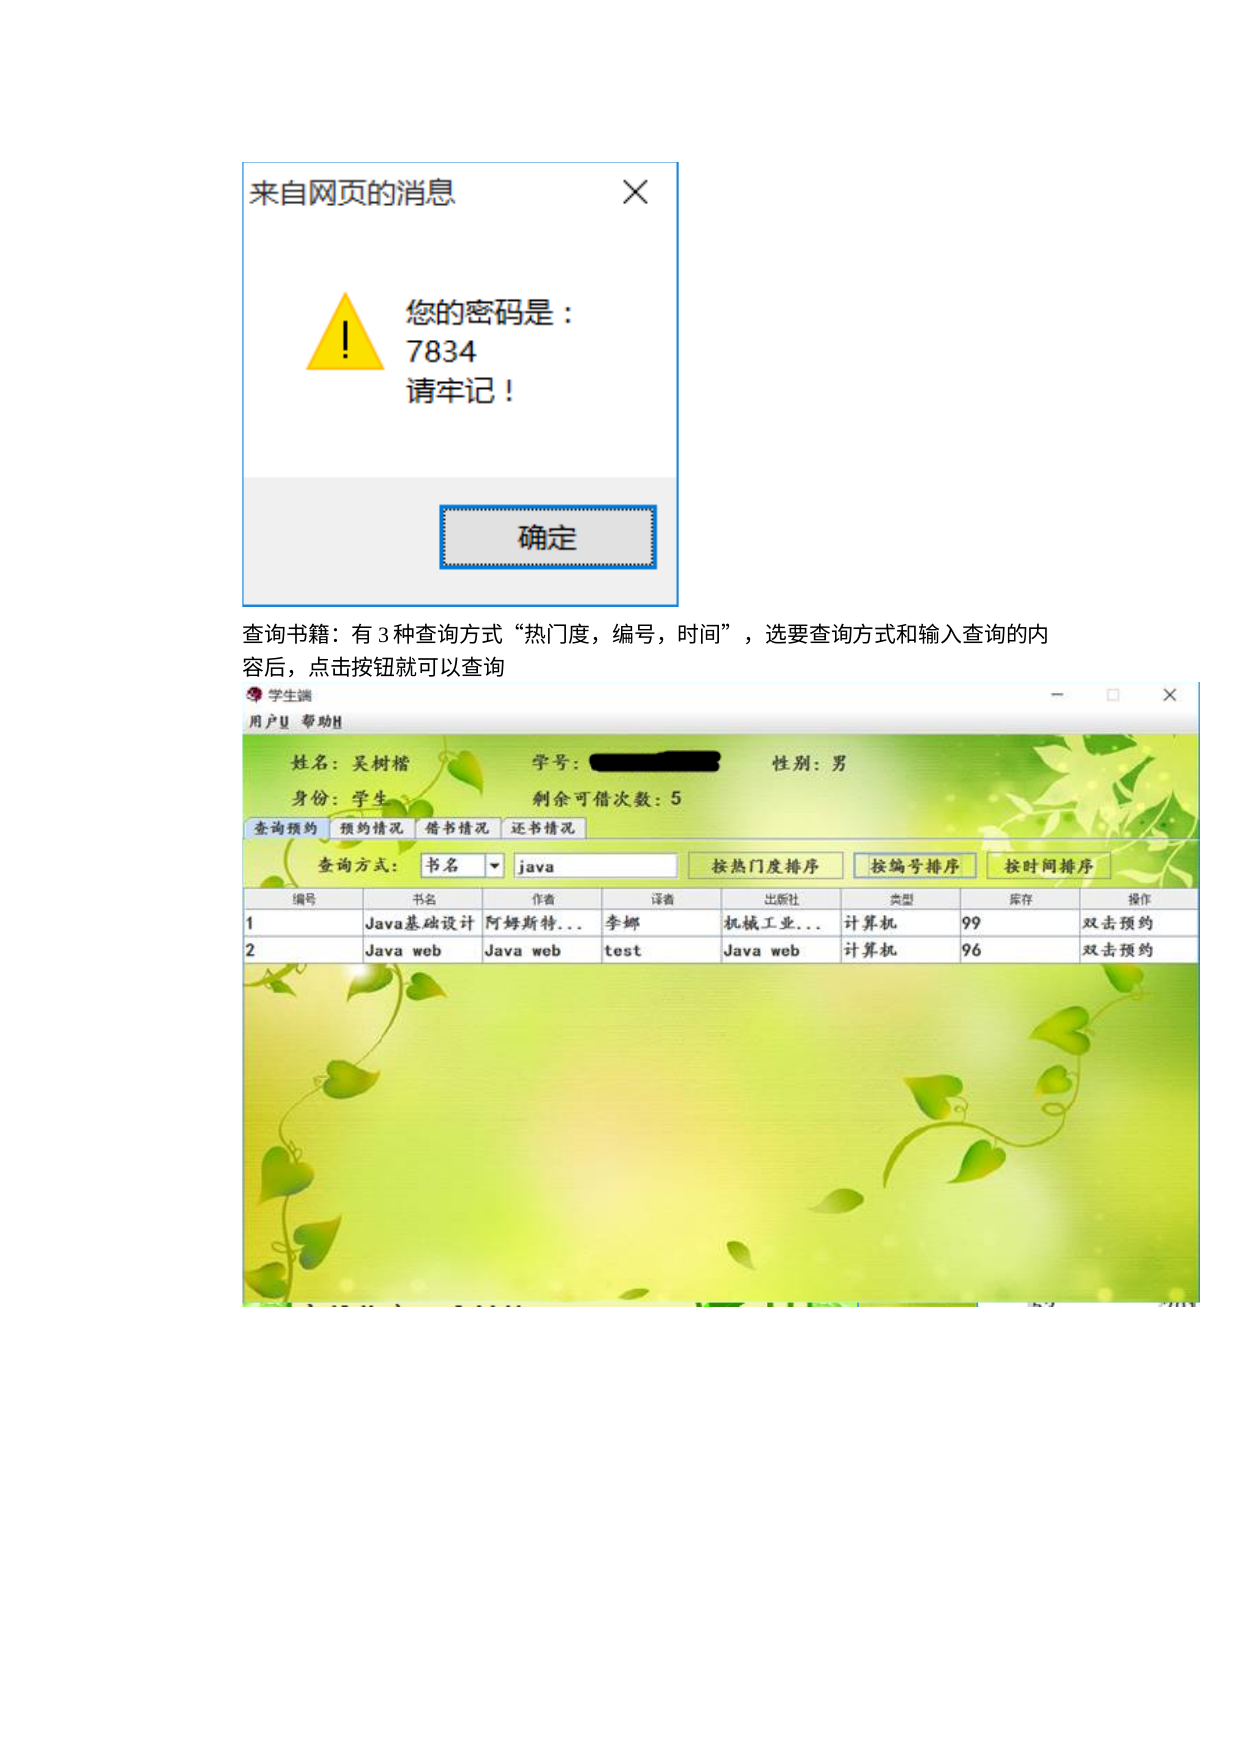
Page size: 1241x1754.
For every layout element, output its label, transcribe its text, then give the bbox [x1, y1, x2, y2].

picture [242, 682, 1200, 1307]
text 查询书籍：有3种查询方式“热门度，编号，时间”，选要查询方式和输入查询的内容后，点击按钮就可以查询 [242, 617, 1053, 682]
picture [242, 162, 679, 607]
